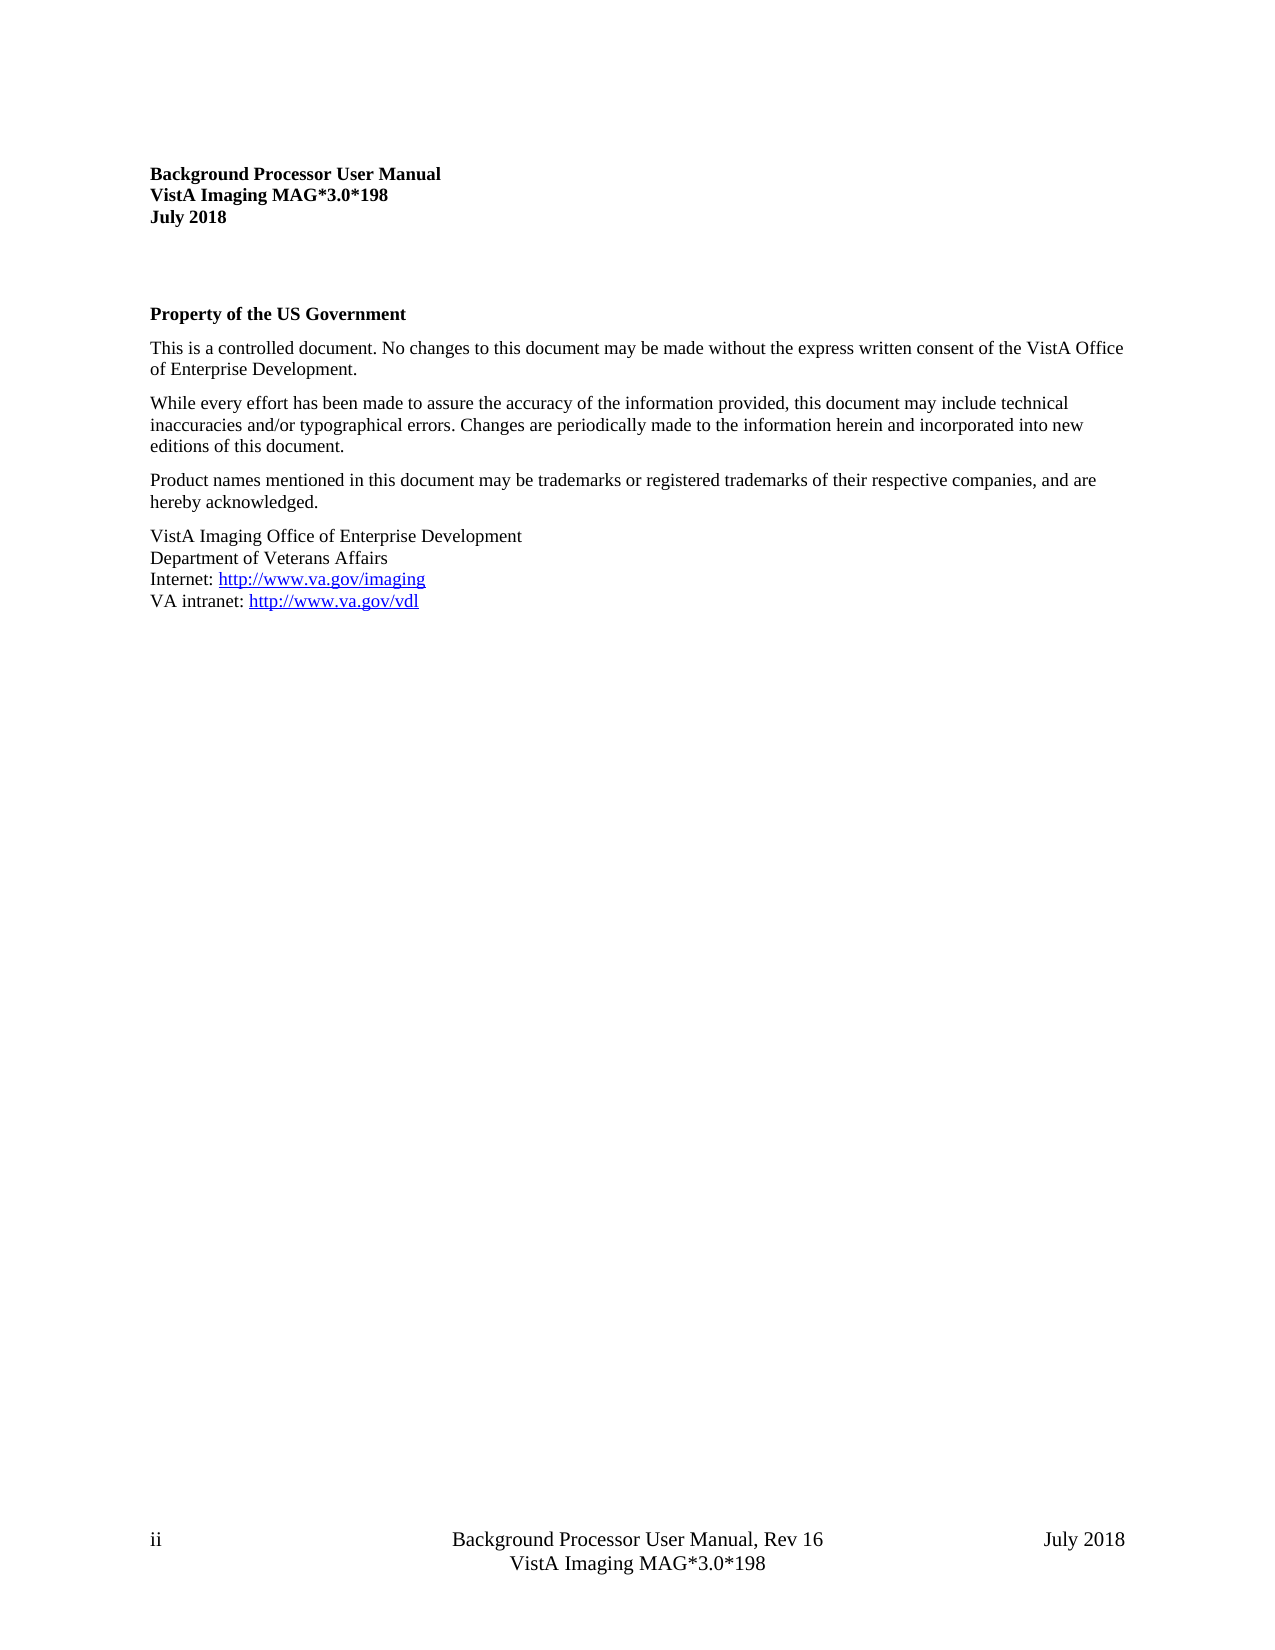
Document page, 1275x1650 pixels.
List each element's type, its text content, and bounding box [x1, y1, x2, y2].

text Property of the US Government [150, 302, 1125, 324]
text This is a controlled document. No changes to this document may be made without the express written consent of the VistA Office of Enterprise Development. [150, 337, 1125, 380]
text VistA Imaging Office of Enterprise Development Department of Veterans Affairs Internet: http://www.va.gov/imaging VA intranet: http://www.va.gov/vdl [150, 525, 1125, 611]
text Background Processor User Manual VistA Imaging MAG*3.0*198 July 2018 [150, 162, 1125, 256]
text While every effort has been made to assure the accuracy of the information provided, this document may include technical inaccuracies and/or typographical errors. Changes are periodically made to the information herein and incorporated into new editions of this document. [150, 392, 1125, 457]
text Product names mentioned in this document may be trademarks or registered trademarks of their respective companies, and are hereby acknowledged. [150, 469, 1125, 512]
